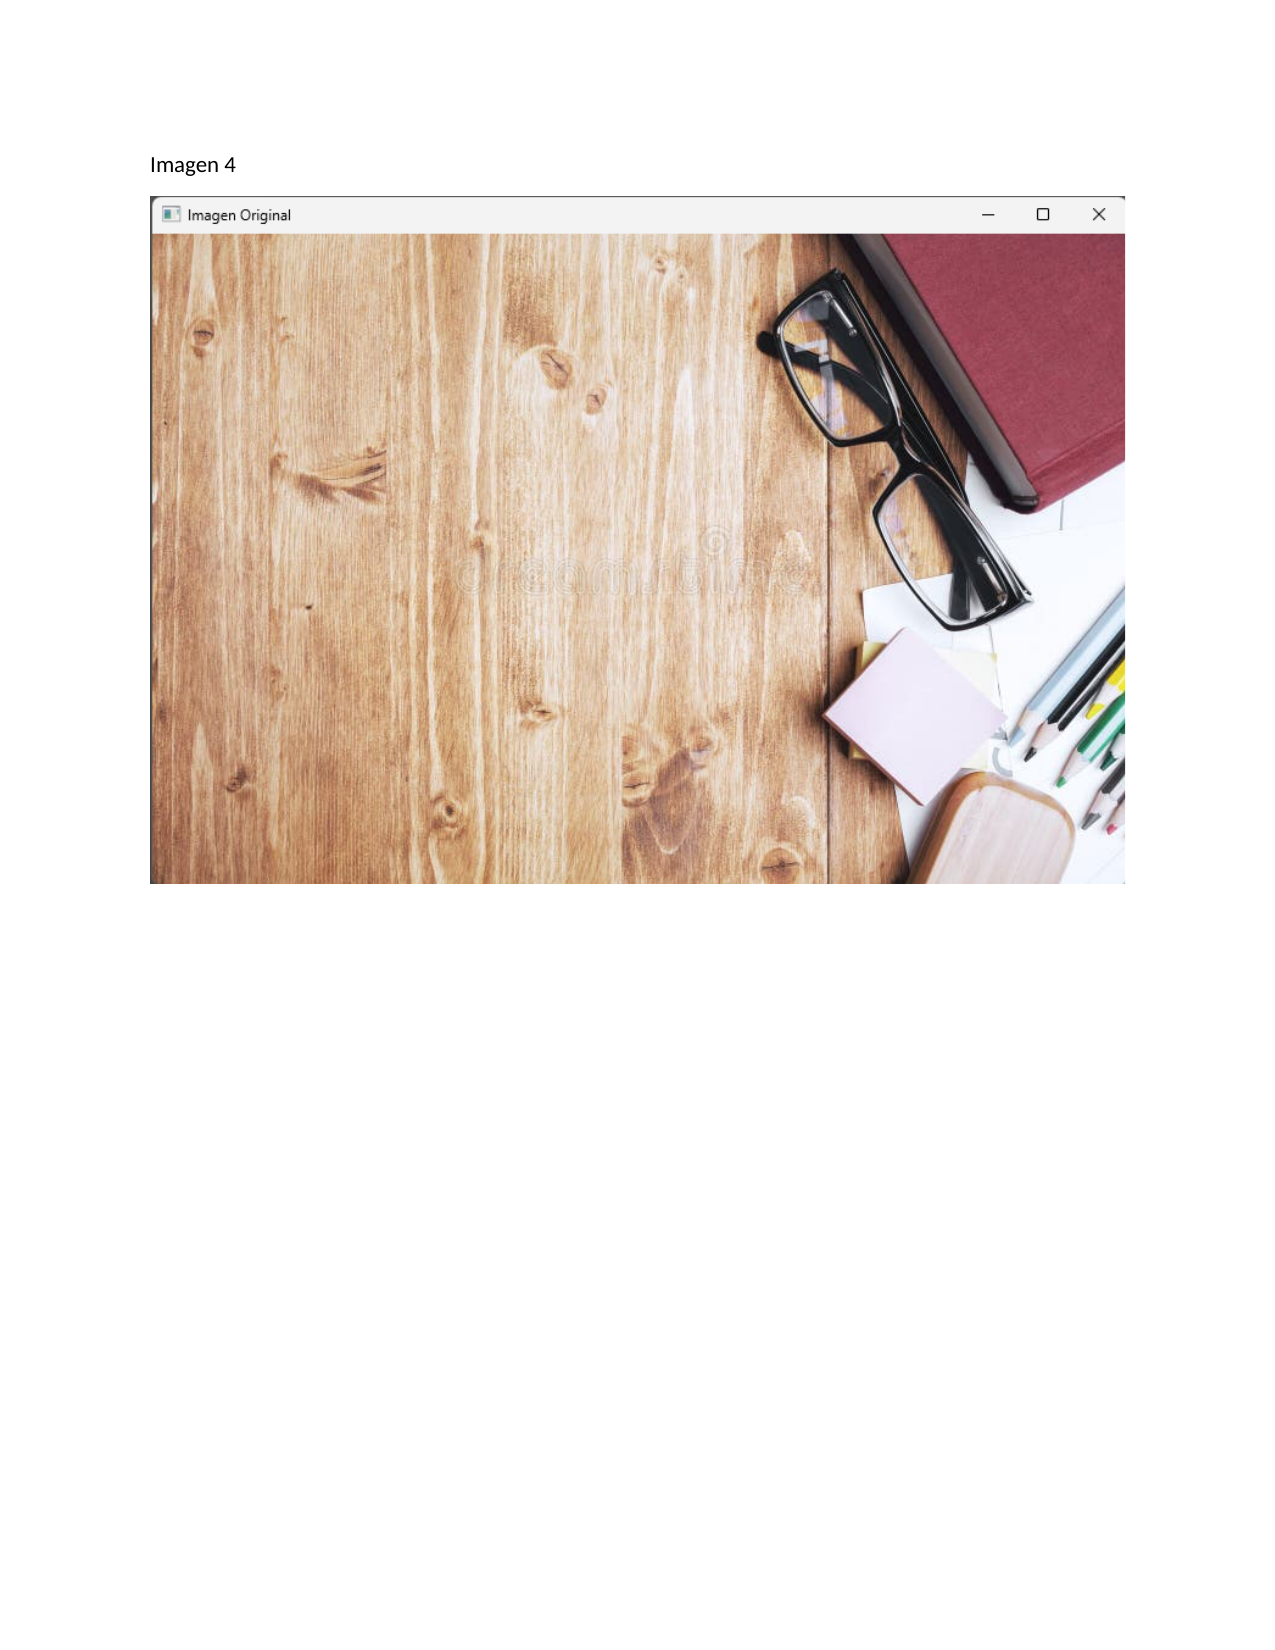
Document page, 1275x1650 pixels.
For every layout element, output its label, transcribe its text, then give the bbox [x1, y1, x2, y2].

picture [150, 196, 1125, 884]
text Imagen 4 [150, 150, 1125, 178]
